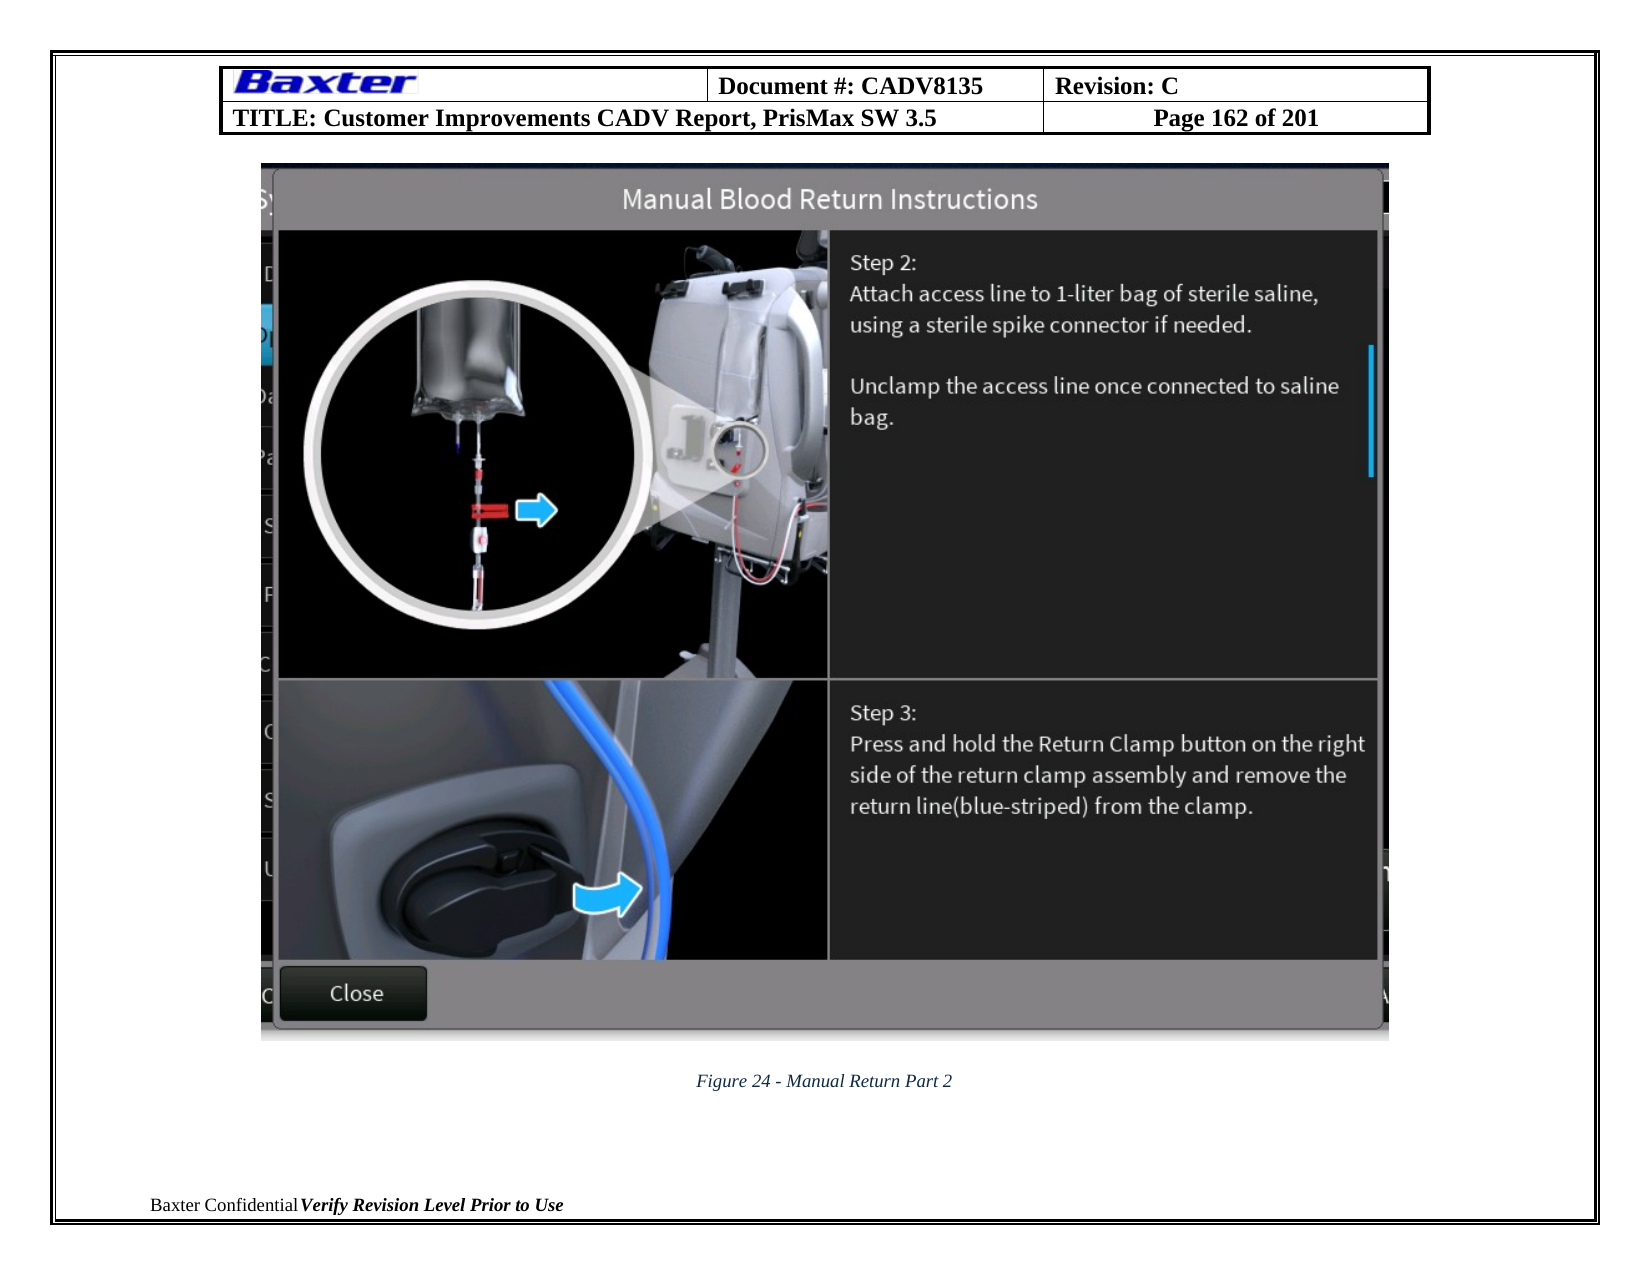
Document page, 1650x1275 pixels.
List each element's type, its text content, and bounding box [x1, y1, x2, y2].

picture [261, 163, 1389, 1041]
picture [232, 70, 420, 96]
